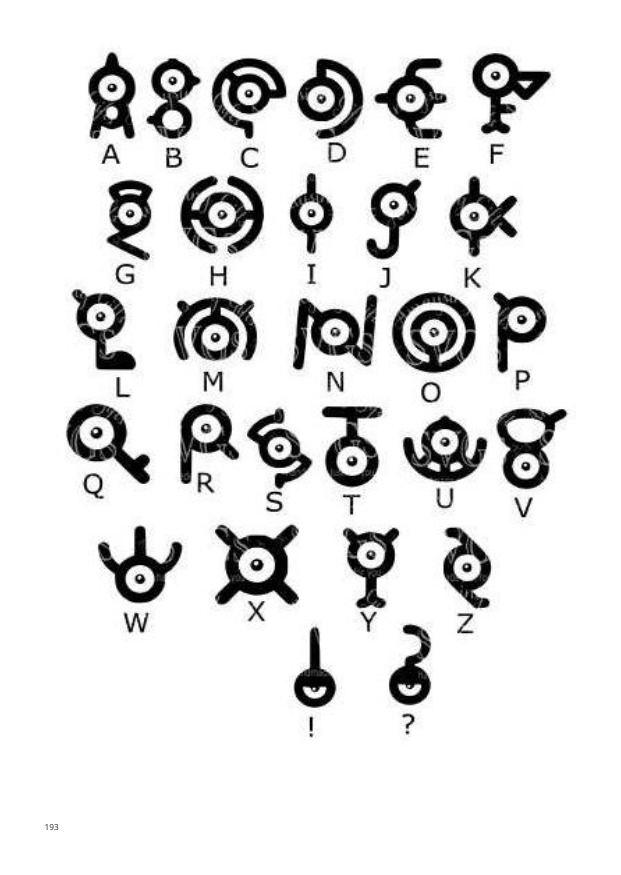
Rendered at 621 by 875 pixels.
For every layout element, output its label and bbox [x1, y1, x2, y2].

picture [44, 44, 576, 752]
